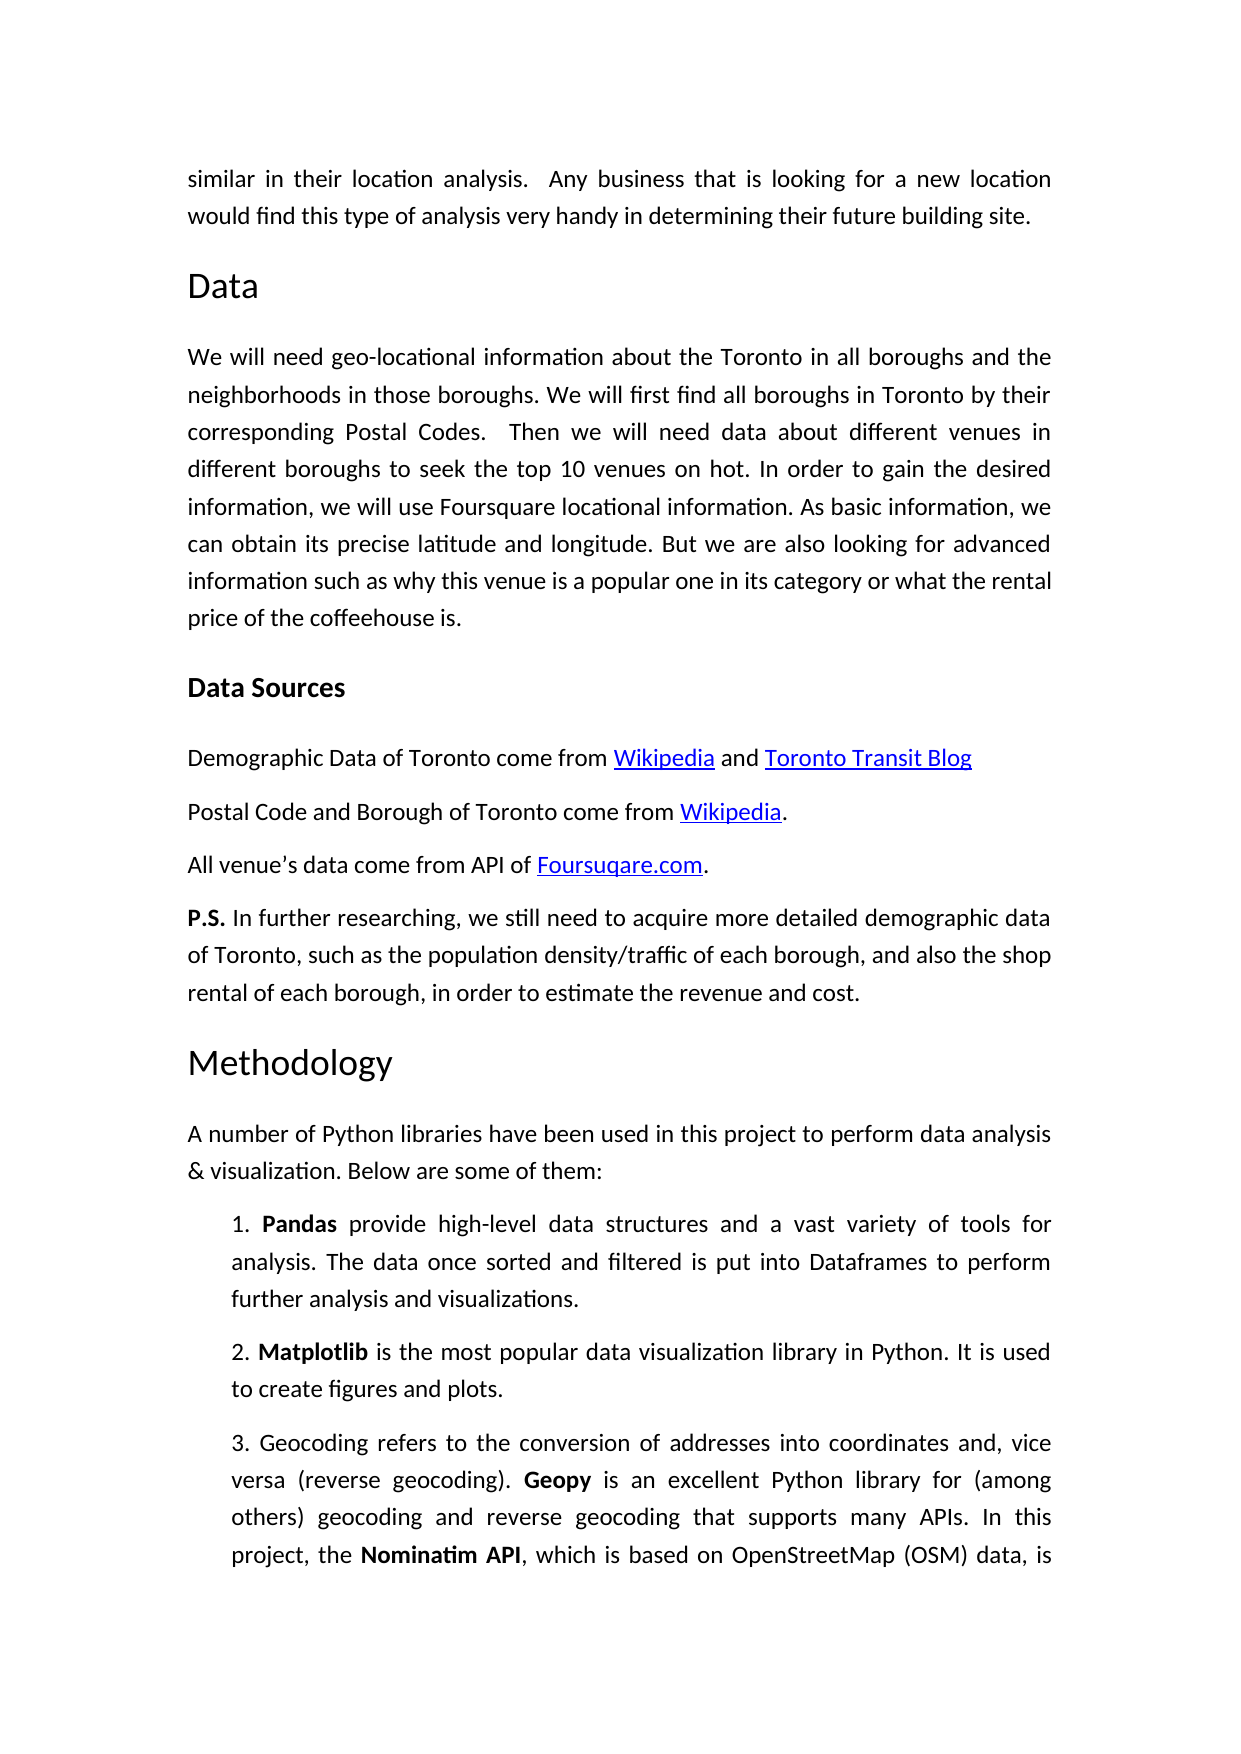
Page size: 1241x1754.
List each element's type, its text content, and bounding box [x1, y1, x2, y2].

text 2. Matplotlib is the most popular data visualization library in Python. It is used to create figures and plots. [231, 1335, 1053, 1405]
text We will need geo-locational information about the Toronto in all boroughs and the neighborhoods in those boroughs. We will first find all boroughs in Toronto by their corresponding Postal Codes. Then we will need data about different venues in different boroughs to seek the top 10 venues on hot. In order to gain the desired information, we will use Foursquare locational information. As basic information, we can obtain its precise latitude and longitude. But we are also looking for advanced information such as why this venue is a popular one in its category or what the rental price of the coffeehouse is. [187, 341, 1053, 634]
text Data Sources [187, 655, 1053, 720]
text Demographic Data of Toronto come from Wikipedia and Toronto Transit Blog [187, 741, 1053, 774]
text All venue’s data come from API of Foursuqare.com. [187, 848, 1053, 880]
text 1. Pandas provide high-level data structures and a vast variety of tools for analysis. The data once sorted and filtered is put into Dataframes to perform further analysis and visualizations. [231, 1208, 1053, 1315]
text Data [187, 252, 1053, 317]
text A number of Python libraries have been used in this project to perform data analysis & visualization. Below are some of them: [187, 1117, 1053, 1187]
text Postal Code and Borough of Toronto come from Wikipedia. [187, 795, 1053, 827]
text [231, 1426, 1053, 1570]
text Methodology [187, 1029, 1053, 1094]
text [187, 162, 1053, 232]
text P.S. In further researching, we still need to acquire more detailed demographic data of Toronto, such as the population density/traffic of each borough, and also the shop rental of each borough, in order to estimate the revenue and cost. [187, 901, 1053, 1008]
